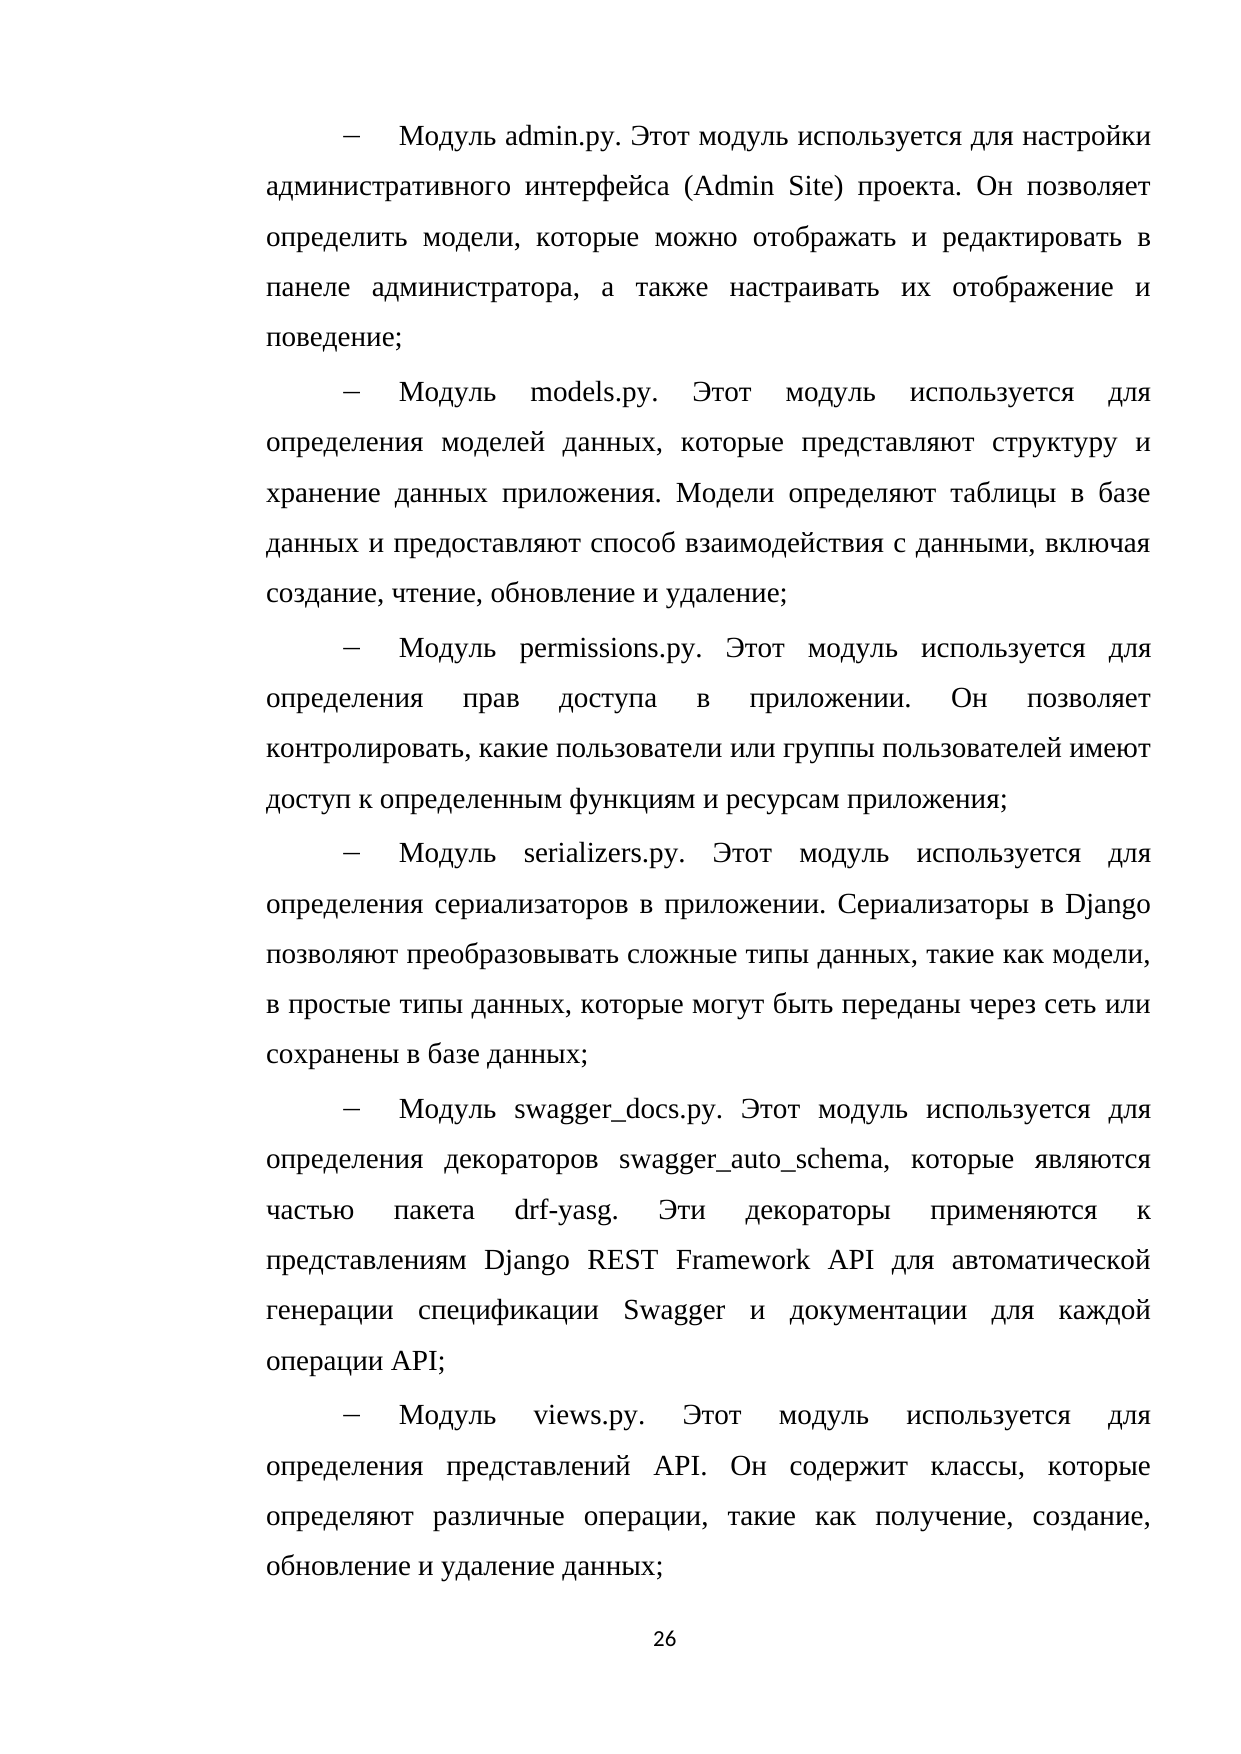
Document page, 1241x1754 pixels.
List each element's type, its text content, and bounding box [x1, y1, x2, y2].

text Модуль permissions.py. Этот модуль используется для определения прав доступа в приложении. Он позволяет контролировать, какие пользователи или группы пользователей имеют доступ к определенным функциям и ресурсам приложения; [266, 630, 1152, 814]
text Модуль models.py. Этот модуль используется для определения моделей данных, которые представляют структуру и хранение данных приложения. Модели определяют таблицы в базе данных и предоставляют способ взаимодействия с данными, включая создание, чтение, обновление и удаление; [266, 374, 1152, 609]
text Модуль serializers.py. Этот модуль используется для определения сериализаторов в приложении. Сериализаторы в Django позволяют преобразовывать сложные типы данных, такие как модели, в простые типы данных, которые могут быть переданы через сеть или сохранены в базе данных; [266, 835, 1152, 1070]
text Модуль views.py. Этот модуль используется для определения представлений API. Он содержит классы, которые определяют различные операции, такие как получение, создание, обновление и удаление данных; [266, 1397, 1152, 1582]
text Модуль swagger_docs.py. Этот модуль используется для определения декораторов swagger_auto_schema, которые являются частью пакета drf-yasg. Эти декораторы применяются к представлениям Django REST Framework API для автоматической генерации спецификации Swagger и документации для каждой операции API; [266, 1091, 1152, 1376]
text Модуль admin.py. Этот модуль используется для настройки административного интерфейса (Admin Site) проекта. Он позволяет определить модели, которые можно отображать и редактировать в панеле администратора, а также настраивать их отображение и поведение; [266, 118, 1152, 353]
